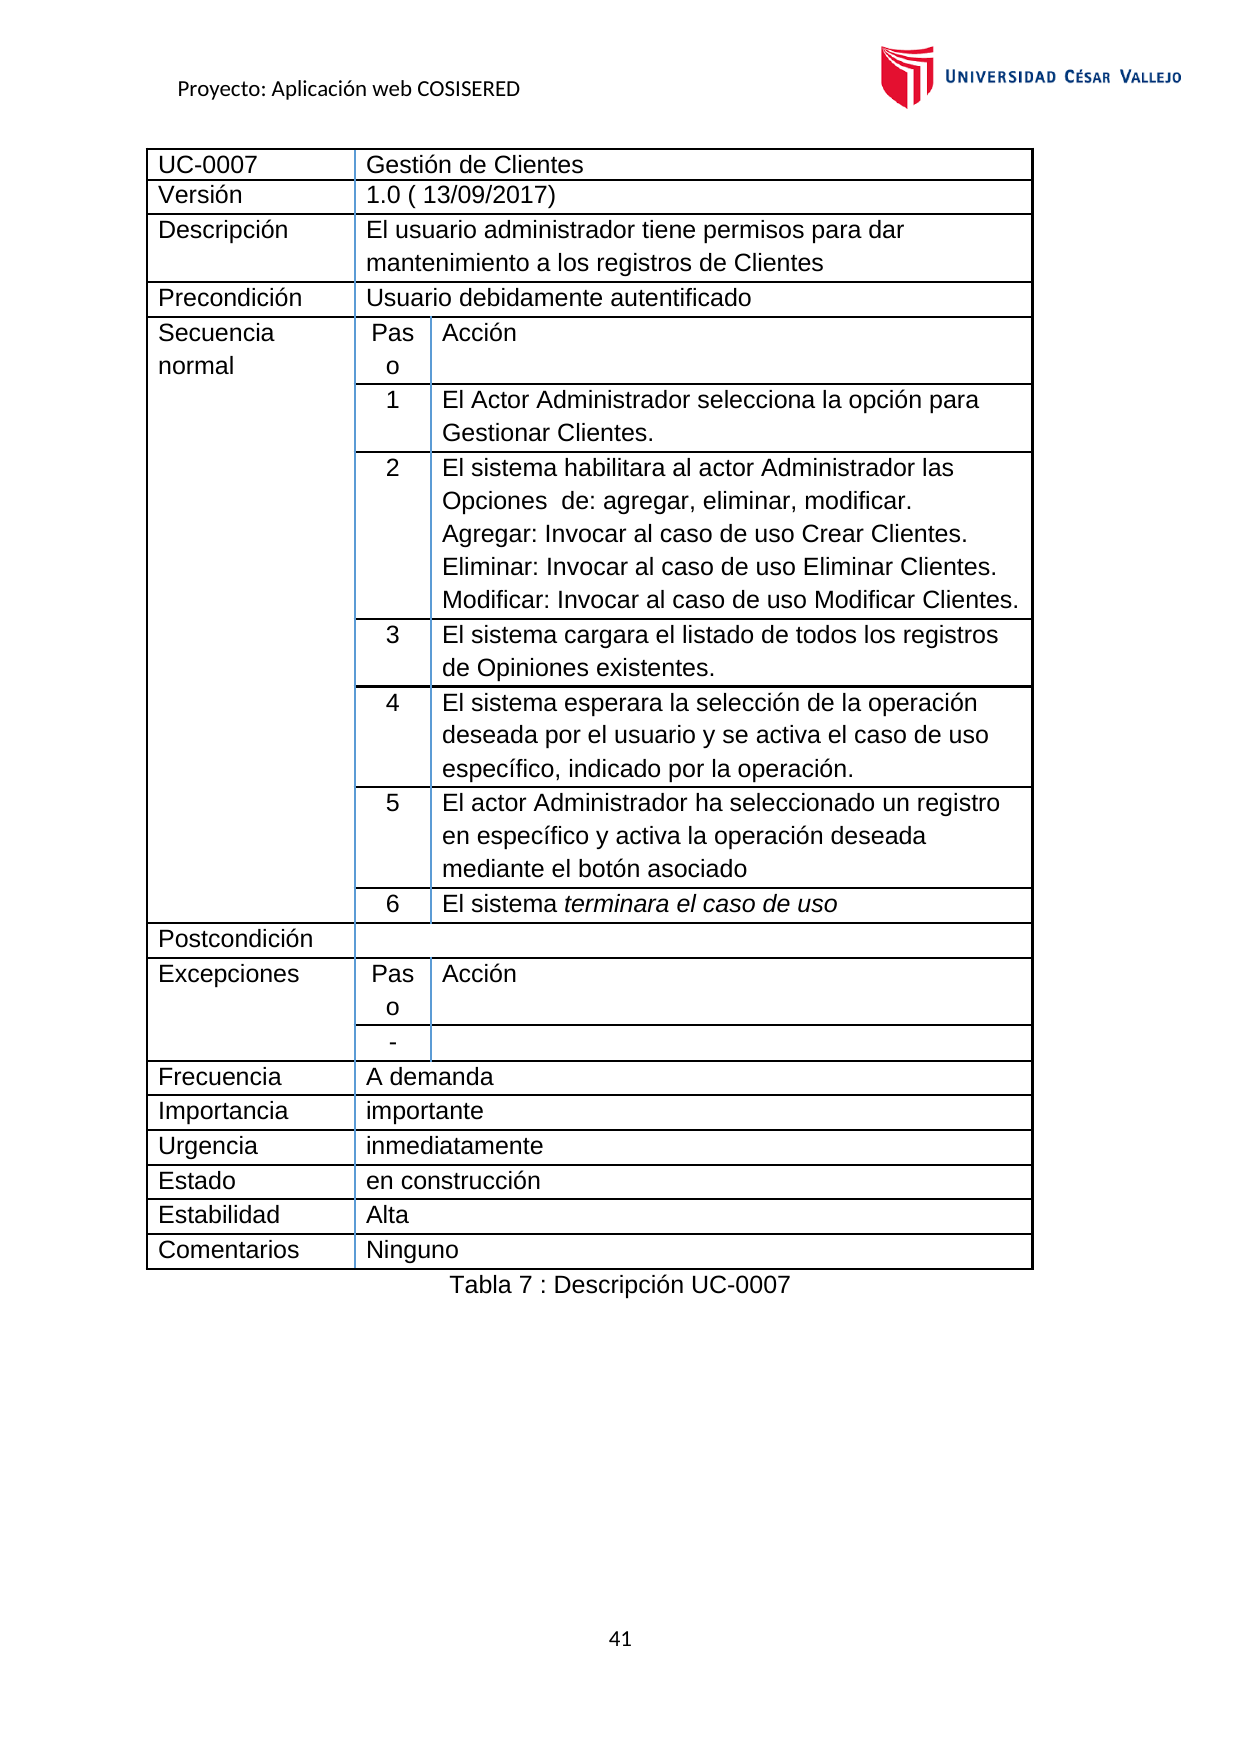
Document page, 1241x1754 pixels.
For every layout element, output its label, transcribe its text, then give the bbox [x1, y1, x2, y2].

table_cell El sistema habilitara al actor Administrador las Opciones de: agregar, eliminar, modificar. Agregar: Invocar al caso de uso Crear Clientes. Eliminar: Invocar al caso de uso Eliminar Clientes. Modificar: Invocar al caso de uso Modificar Clientes. [432, 453, 1031, 618]
table_cell Acción [432, 959, 1031, 1024]
table_cell Secuencia normal [148, 318, 354, 922]
table_cell importante [356, 1096, 1031, 1129]
table_cell Excepciones [148, 959, 354, 1059]
table_cell Precondición [148, 283, 354, 316]
table_cell Comentarios [148, 1235, 354, 1268]
table_cell A demanda [356, 1062, 1031, 1094]
table_cell El sistema terminara el caso de uso [432, 889, 1031, 922]
table_cell 6 [356, 889, 430, 922]
table_cell 1.0 ( 13/09/2017) [356, 181, 1031, 213]
table_cell Postcondición [148, 924, 354, 957]
table_cell El sistema esperara la selección de la operación deseada por el usuario y se activa el caso de uso específico, indicado por la operación. [432, 688, 1031, 786]
table_cell [356, 924, 1031, 957]
table_header UC-0007 [148, 150, 354, 178]
table_cell Usuario debidamente autentificado [356, 283, 1031, 316]
table_cell 1 [356, 385, 430, 451]
table_cell Alta [356, 1200, 1031, 1233]
table_cell - [356, 1026, 430, 1059]
table_cell Estado [148, 1166, 354, 1198]
table_cell El usuario administrador tiene permisos para dar mantenimiento a los registros de Clientes [356, 215, 1031, 281]
table_cell Versión [148, 181, 354, 213]
table_cell Ninguno [356, 1235, 1031, 1268]
picture [872, 33, 1190, 118]
table_cell Descripción [148, 215, 354, 281]
table_cell en construcción [356, 1166, 1031, 1198]
table_cell El Actor Administrador selecciona la opción para Gestionar Clientes. [432, 385, 1031, 451]
table_cell [432, 1026, 1031, 1059]
table_cell inmediatamente [356, 1131, 1031, 1163]
table_cell 3 [356, 620, 430, 685]
table_header Gestión de Clientes [356, 150, 1031, 178]
table_cell Frecuencia [148, 1062, 354, 1094]
table_cell Estabilidad [148, 1200, 354, 1233]
table_cell 2 [356, 453, 430, 618]
text Tabla 7 : Descripción UC-0007 [177, 1270, 1063, 1298]
table_cell Paso [356, 318, 430, 383]
table_cell Importancia [148, 1096, 354, 1129]
table_cell El actor Administrador ha seleccionado un registro en específico y activa la operación deseada mediante el botón asociado [432, 788, 1031, 887]
table_cell El sistema cargara el listado de todos los registros de Opiniones existentes. [432, 620, 1031, 685]
table_cell Urgencia [148, 1131, 354, 1163]
table_cell 4 [356, 688, 430, 786]
table_cell Paso [356, 959, 430, 1024]
table_cell Acción [432, 318, 1031, 383]
table_cell 5 [356, 788, 430, 887]
